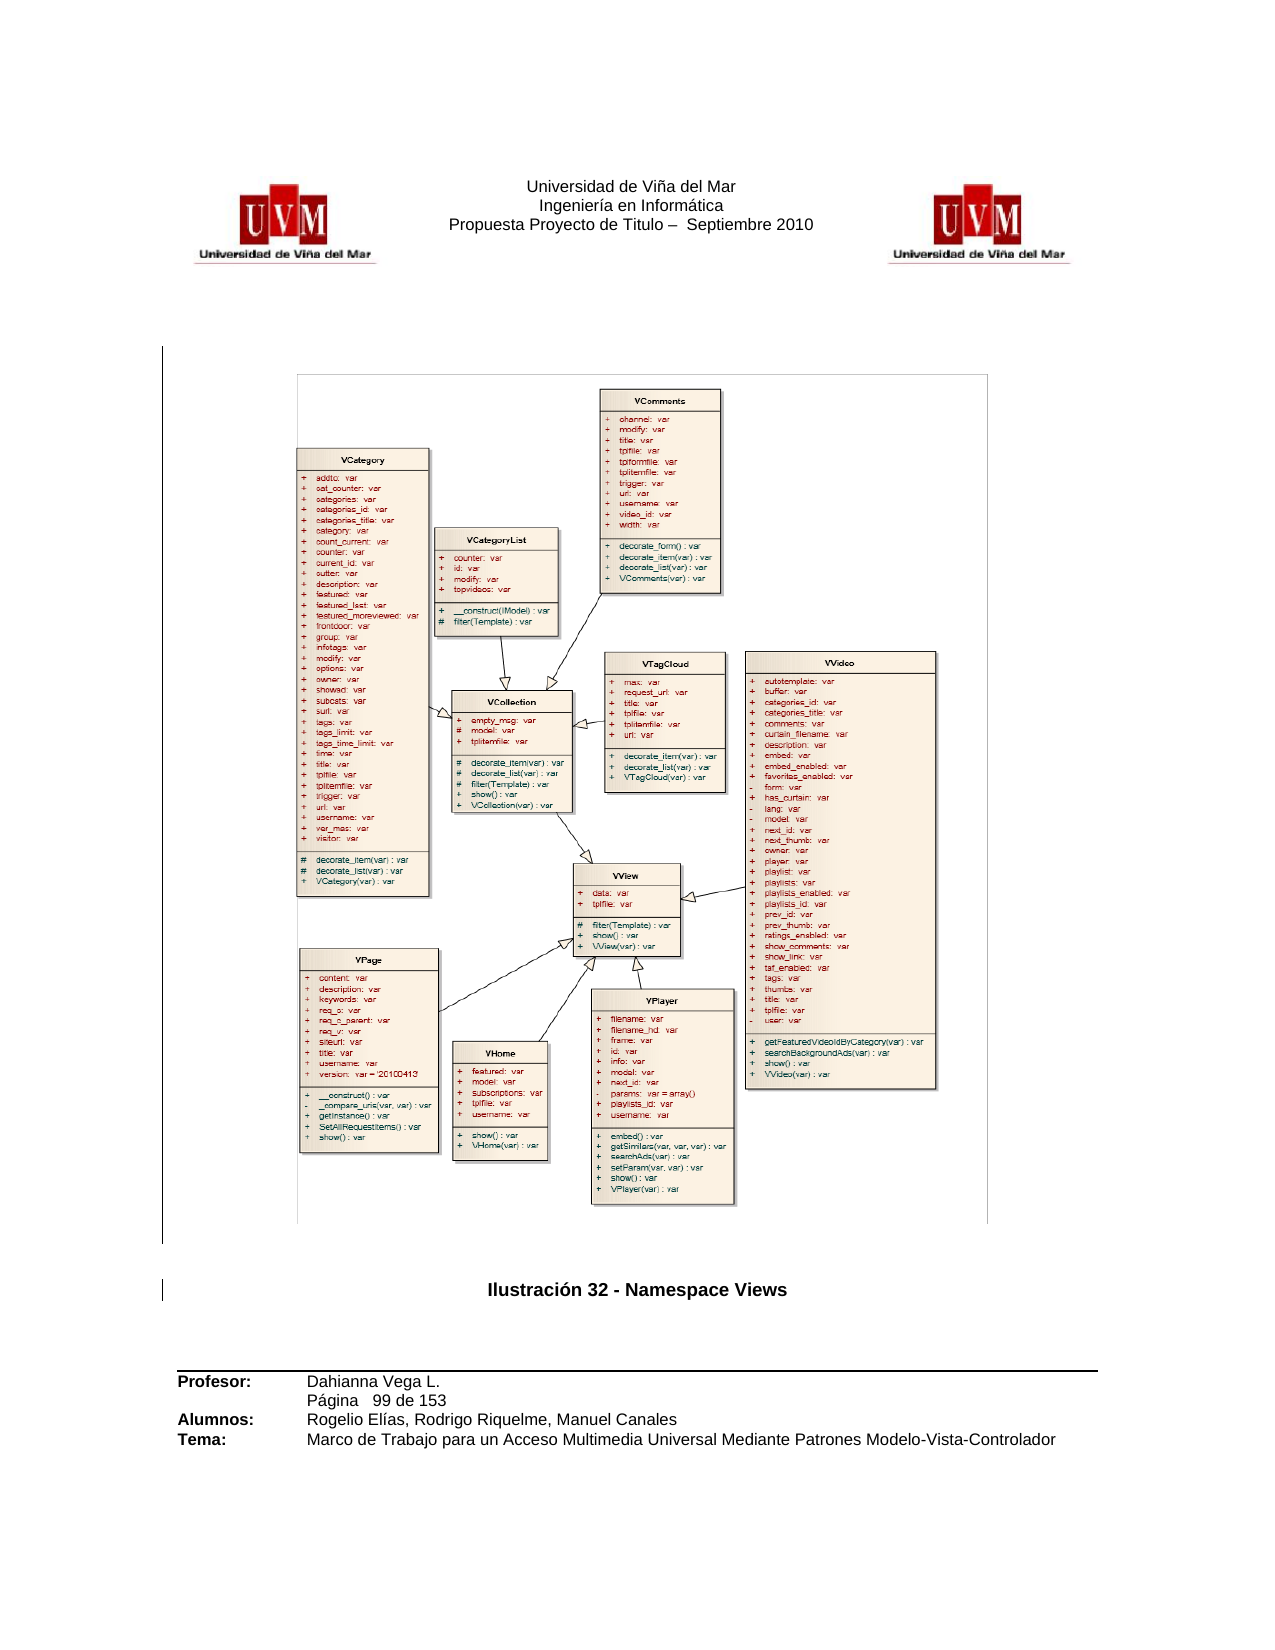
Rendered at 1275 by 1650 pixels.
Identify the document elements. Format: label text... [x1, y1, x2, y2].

picture [267, 346, 1008, 1244]
picture [177, 176, 390, 267]
text Ilustración - Namespace Views [177, 1279, 1098, 1301]
picture [871, 176, 1084, 267]
